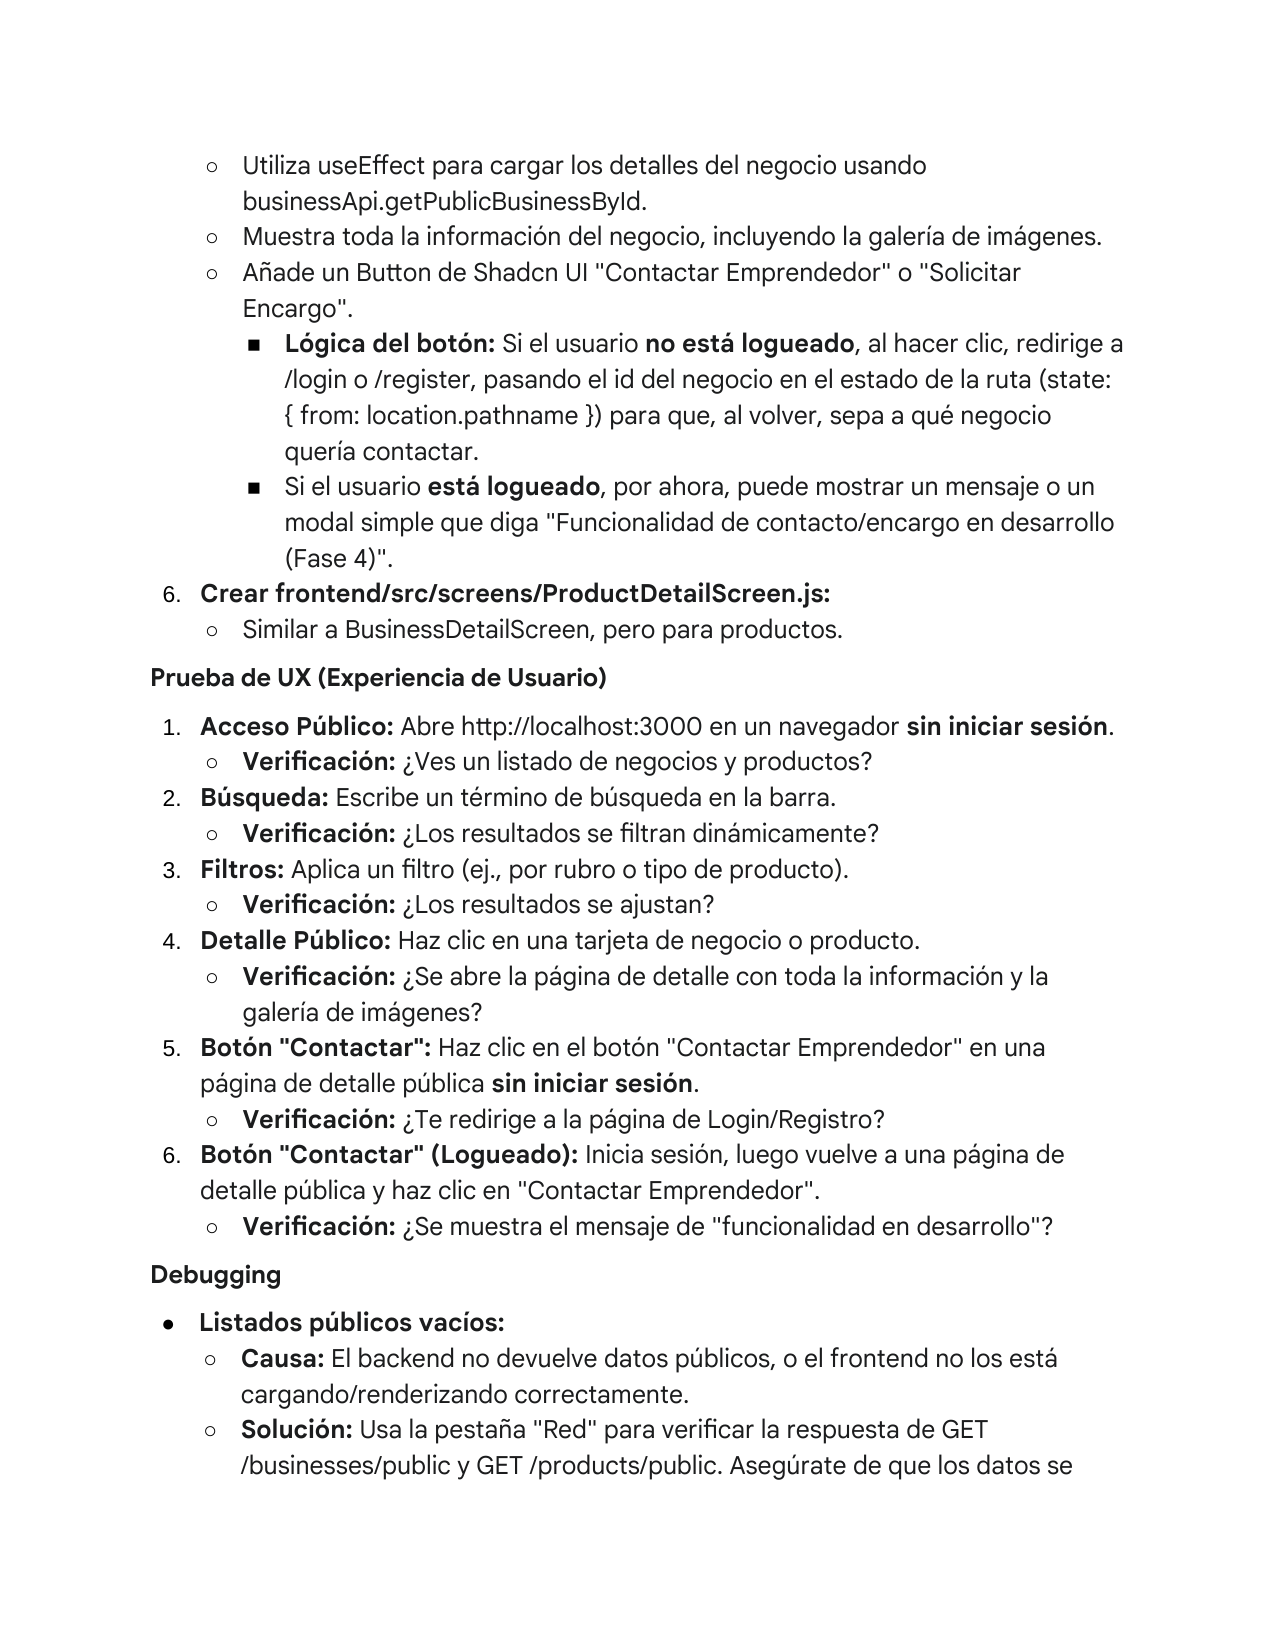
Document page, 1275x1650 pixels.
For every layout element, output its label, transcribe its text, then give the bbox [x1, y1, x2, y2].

subtitle Debugging [150, 1259, 1125, 1291]
list Botón "Contactar" (Logueado): Inicia sesión, luego vuelve a una página de detalle pública y haz clic en "Contactar Emprendedor". [162, 1140, 1125, 1207]
list Botón "Contactar": Haz clic en el botón "Contactar Emprendedor" en una página de detalle pública sin iniciar sesión. [162, 1032, 1125, 1099]
list Detalle Público: Haz clic en una tarjeta de negocio o producto. [162, 925, 1125, 957]
subtitle Prueba de UX (Experiencia de Usuario) [150, 663, 1125, 694]
list Verificación: ¿Te redirige a la página de Login/Registro? [205, 1104, 1125, 1135]
list Si el usuario está logueado, por ahora, puede mostrar un mensaje o un modal simple que diga "Funcionalidad de contacto/encargo en desarrollo (Fase 4)". [247, 472, 1125, 574]
list Verificación: ¿Ves un listado de negocios y productos? [205, 747, 1125, 778]
list Acceso Público: Abre http://localhost:3000 en un navegador sin iniciar sesión. [162, 711, 1125, 742]
list Verificación: ¿Se abre la página de detalle con toda la información y la galería de imágenes? [205, 961, 1125, 1028]
list Listados públicos vacíos: [161, 1308, 1125, 1339]
list Utiliza useEffect para cargar los detalles del negocio usando businessApi.getPublicBusinessById. [205, 150, 1125, 217]
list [203, 1415, 1125, 1482]
list Añade un Button de Shadcn UI "Contactar Emprendedor" o "Solicitar Encargo". [205, 257, 1125, 324]
list Similar a BusinessDetailScreen, pero para productos. [205, 614, 1125, 646]
list Lógica del botón: Si el usuario no está logueado, al hacer clic, redirige a /login o /register, pasando el id del negocio en el estado de la ruta (state: { from: location.pathname }) para que, al volver, sepa a qué negocio quería contactar. [247, 329, 1125, 467]
list Muestra toda la información del negocio, incluyendo la galería de imágenes. [205, 221, 1125, 253]
list Verificación: ¿Los resultados se ajustan? [205, 889, 1125, 921]
list Causa: El backend no devuelve datos públicos, o el frontend no los está cargando/renderizando correctamente. [203, 1343, 1125, 1410]
list Filtros: Aplica un filtro (ej., por rubro o tipo de producto). [162, 854, 1125, 885]
list Búsqueda: Escribe un término de búsqueda en la barra. [162, 782, 1125, 814]
list Verificación: ¿Se muestra el mensaje de "funcionalidad en desarrollo"? [205, 1211, 1125, 1242]
list Verificación: ¿Los resultados se filtran dinámicamente? [205, 818, 1125, 849]
list Crear frontend/src/screens/ProductDetailScreen.js: [162, 579, 1125, 610]
